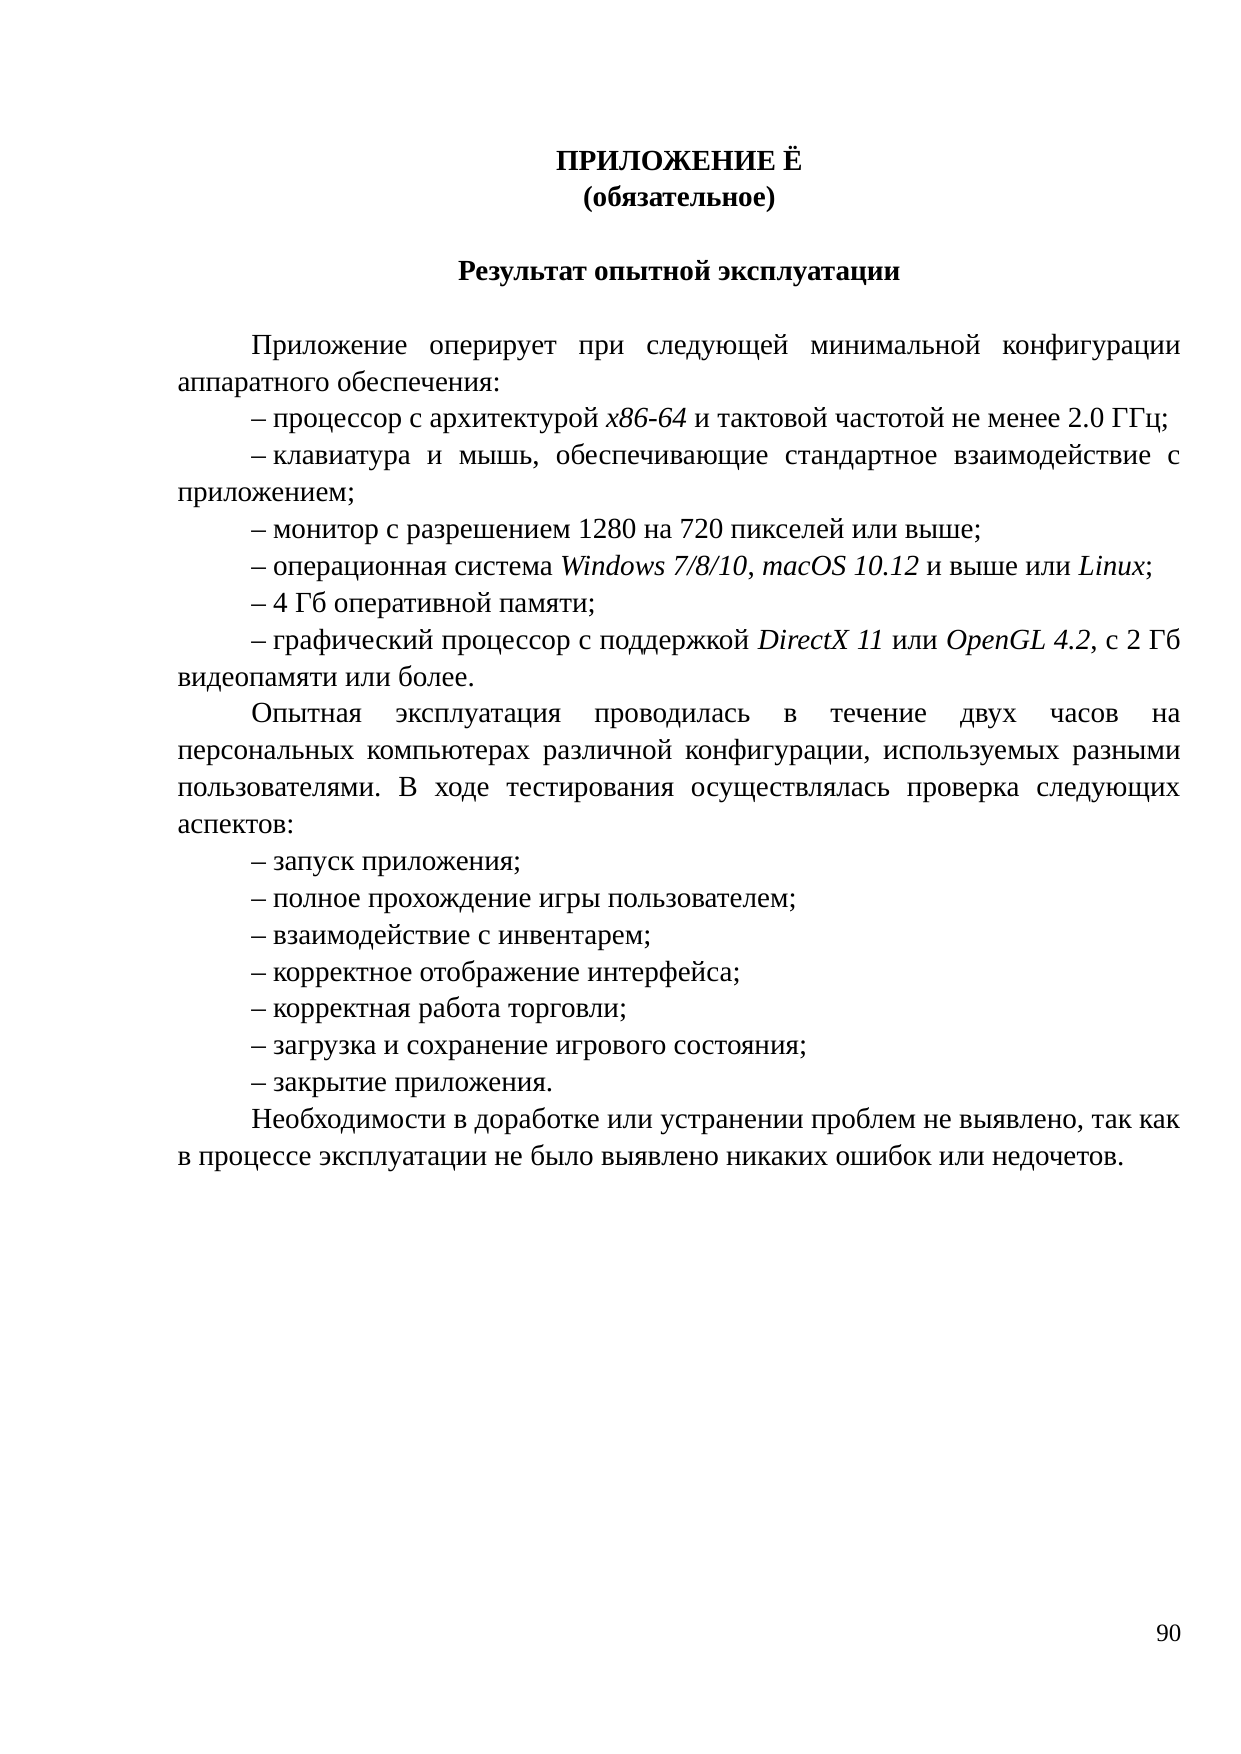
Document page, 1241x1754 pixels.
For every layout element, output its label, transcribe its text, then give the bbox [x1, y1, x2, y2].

text (обязательное) [177, 179, 1181, 213]
text Опытная эксплуатация проводилась в течение двух часов на персональных компьютерах различной конфигурации, используемых разными пользователями. В ходе тестирования осуществлялась проверка следующих аспектов: [177, 696, 1181, 840]
subtitle ПРИЛОЖЕНИЕ Ё [177, 143, 1181, 177]
text Необходимости в доработке или устранении проблем не выявлено, так как в процессе эксплуатации не было выявлено никаких ошибок или недочетов. [177, 1101, 1181, 1172]
text Результат опытной эксплуатации [177, 253, 1181, 287]
text – операционная система Windows 7/8/10, macOS 10.12 и выше или Linux; [177, 548, 1181, 582]
text – процессор с архитектурой x86-64 и тактовой частотой не менее 2.0 ГГц; [177, 401, 1181, 434]
text – 4 Гб оперативной памяти; [177, 585, 1181, 618]
text – клавиатура и мышь, обеспечивающие стандартное взаимодействие с приложением; [177, 437, 1181, 508]
text – взаимодействие с инвентарем; [177, 917, 1181, 950]
text – корректное отображение интерфейса; [177, 954, 1181, 987]
text – полное прохождение игры пользователем; [177, 880, 1181, 913]
text – графический процессор с поддержкой DirectX 11 или OpenGL 4.2, с 2 Гб видеопамяти или более. [177, 622, 1181, 692]
text – закрытие приложения. [177, 1064, 1181, 1098]
text – монитор с разрешением 1280 на 720 пикселей или выше; [177, 511, 1181, 545]
text – запуск приложения; [177, 843, 1181, 877]
text – корректная работа торговли; [177, 991, 1181, 1024]
text Приложение оперирует при следующей минимальной конфигурации аппаратного обеспечения: [177, 327, 1181, 397]
text – загрузка и сохранение игрового состояния; [177, 1027, 1181, 1061]
